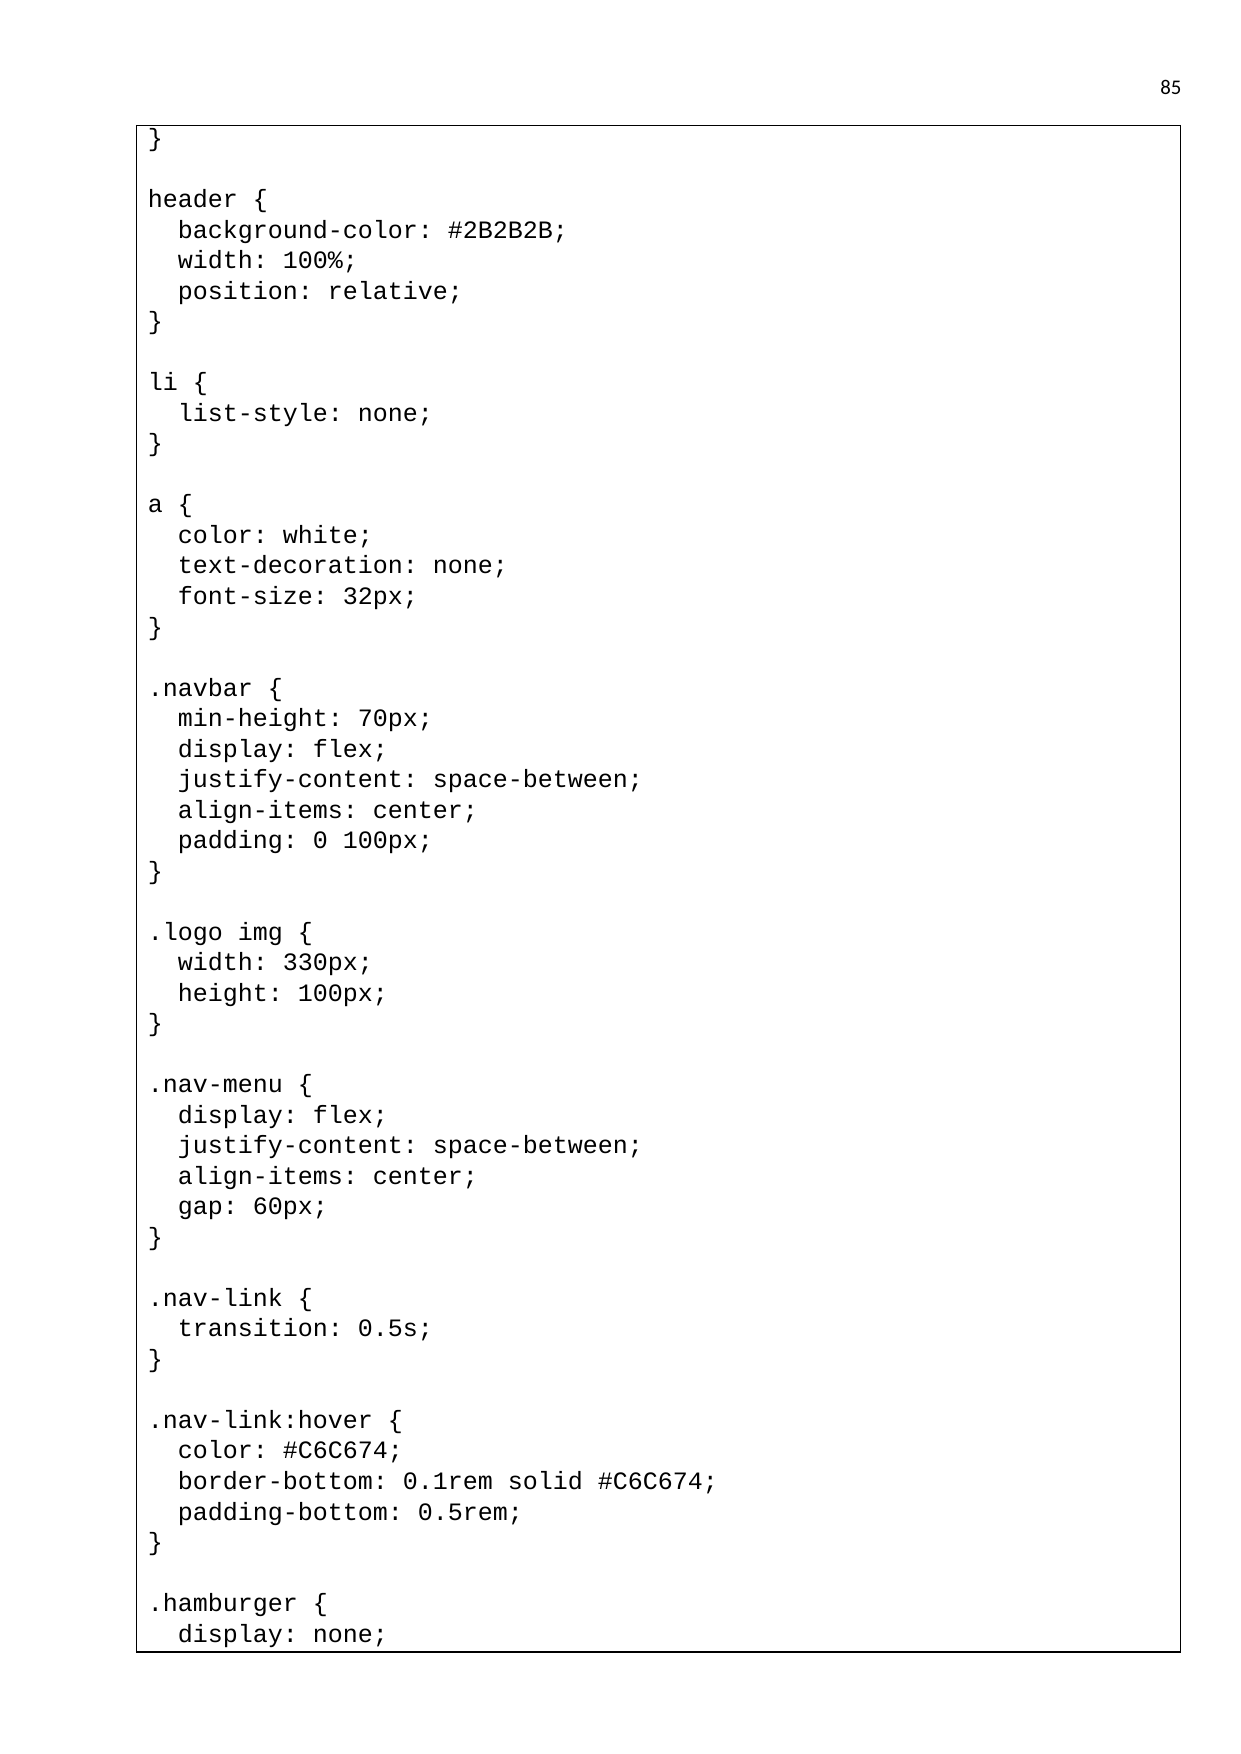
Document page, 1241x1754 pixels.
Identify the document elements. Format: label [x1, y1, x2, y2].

table_header [137, 126, 1180, 1651]
